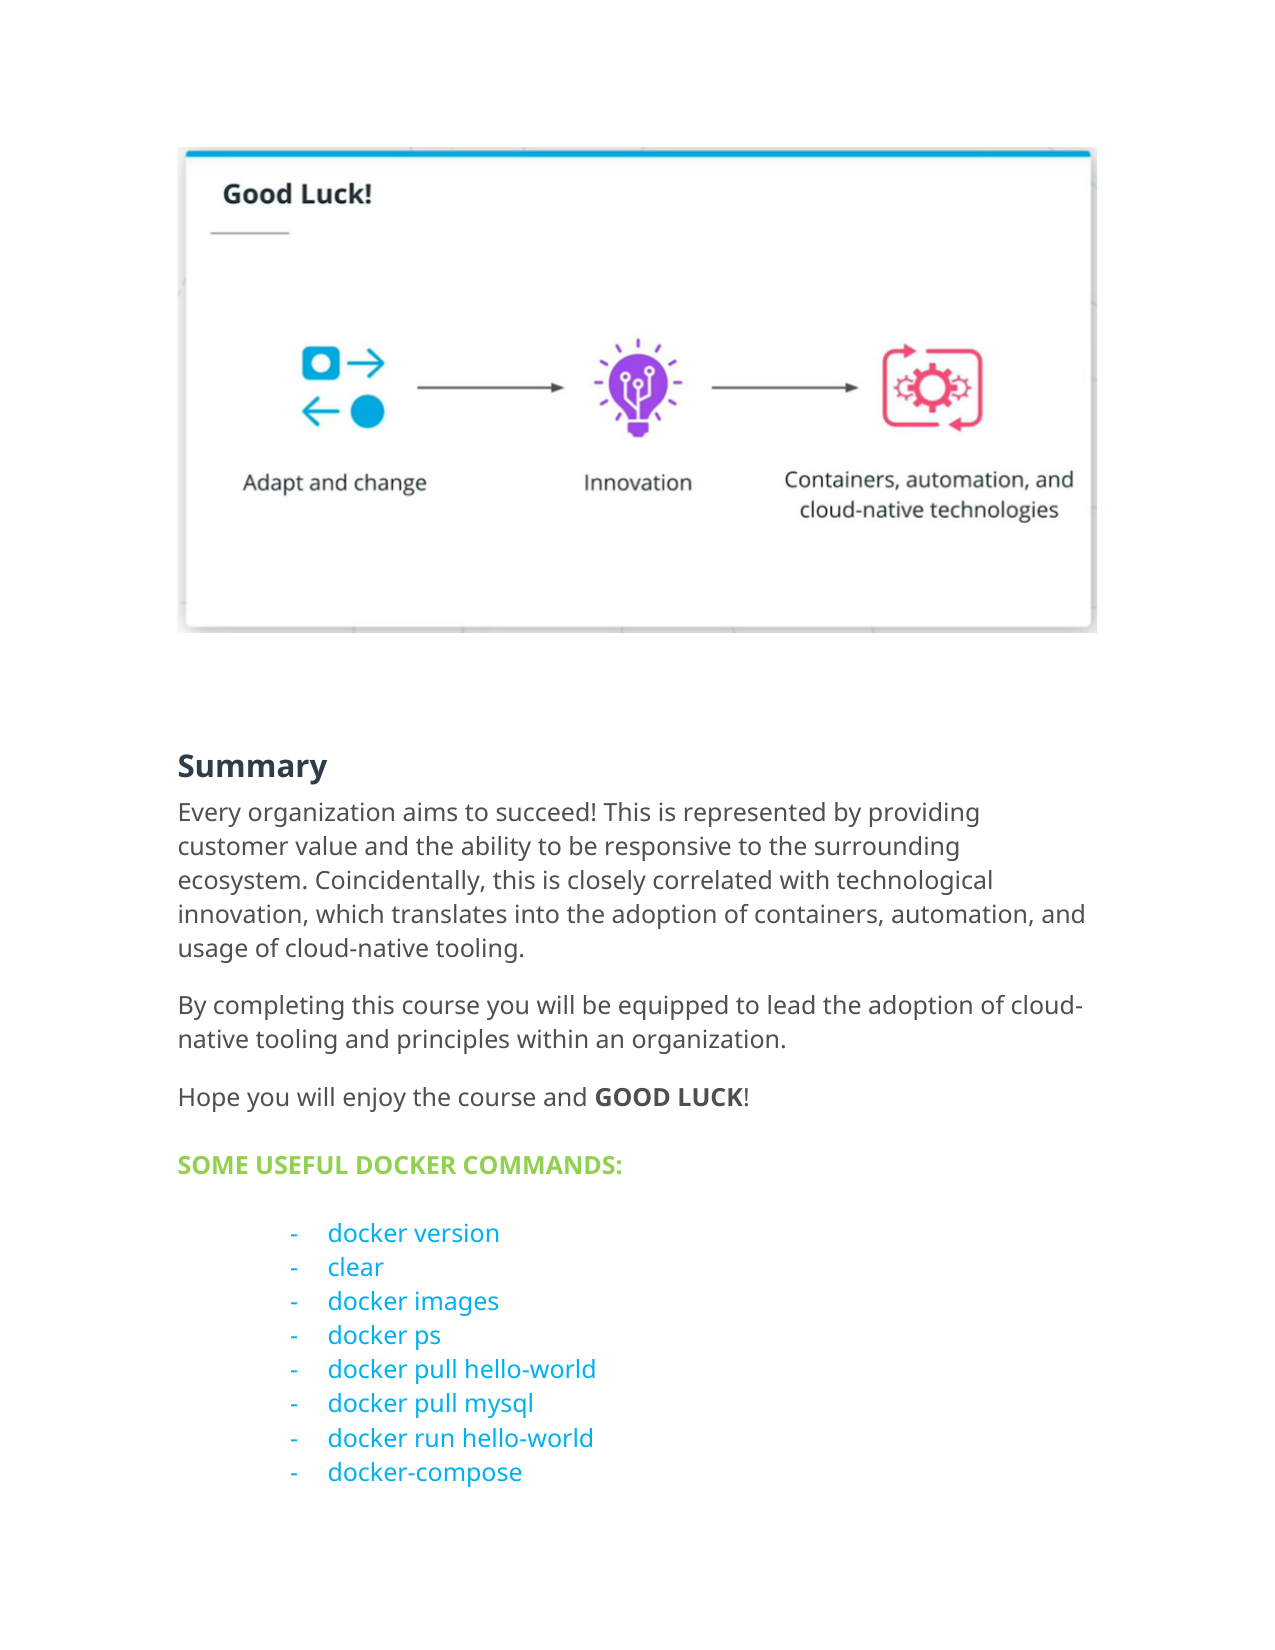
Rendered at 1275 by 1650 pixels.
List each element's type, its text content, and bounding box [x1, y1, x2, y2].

list docker images [290, 1284, 1098, 1318]
subtitle Summary [177, 744, 1098, 786]
text Hope you will enjoy the course and GOOD LUCK! [177, 1079, 1098, 1114]
text By completing this course you will be equipped to lead the adoption of cloud-native tooling and principles within an organization. [177, 988, 1098, 1056]
list docker-compose [290, 1454, 1098, 1488]
list docker pull mysql [290, 1386, 1098, 1420]
picture [177, 147, 1098, 633]
list docker pull hello-world [290, 1352, 1098, 1386]
list docker version [290, 1216, 1098, 1250]
list docker run hello-world [290, 1420, 1098, 1454]
text SOME USEFUL DOCKER COMMANDS: [177, 1148, 1098, 1182]
list clear [290, 1250, 1098, 1284]
list docker ps [290, 1318, 1098, 1352]
text Every organization aims to succeed! This is represented by providing customer value and the ability to be responsive to the surrounding ecosystem. Coincidentally, this is closely correlated with technological innovation, which translates into the adoption of containers, automation, and usage of cloud-native tooling. [177, 794, 1098, 964]
